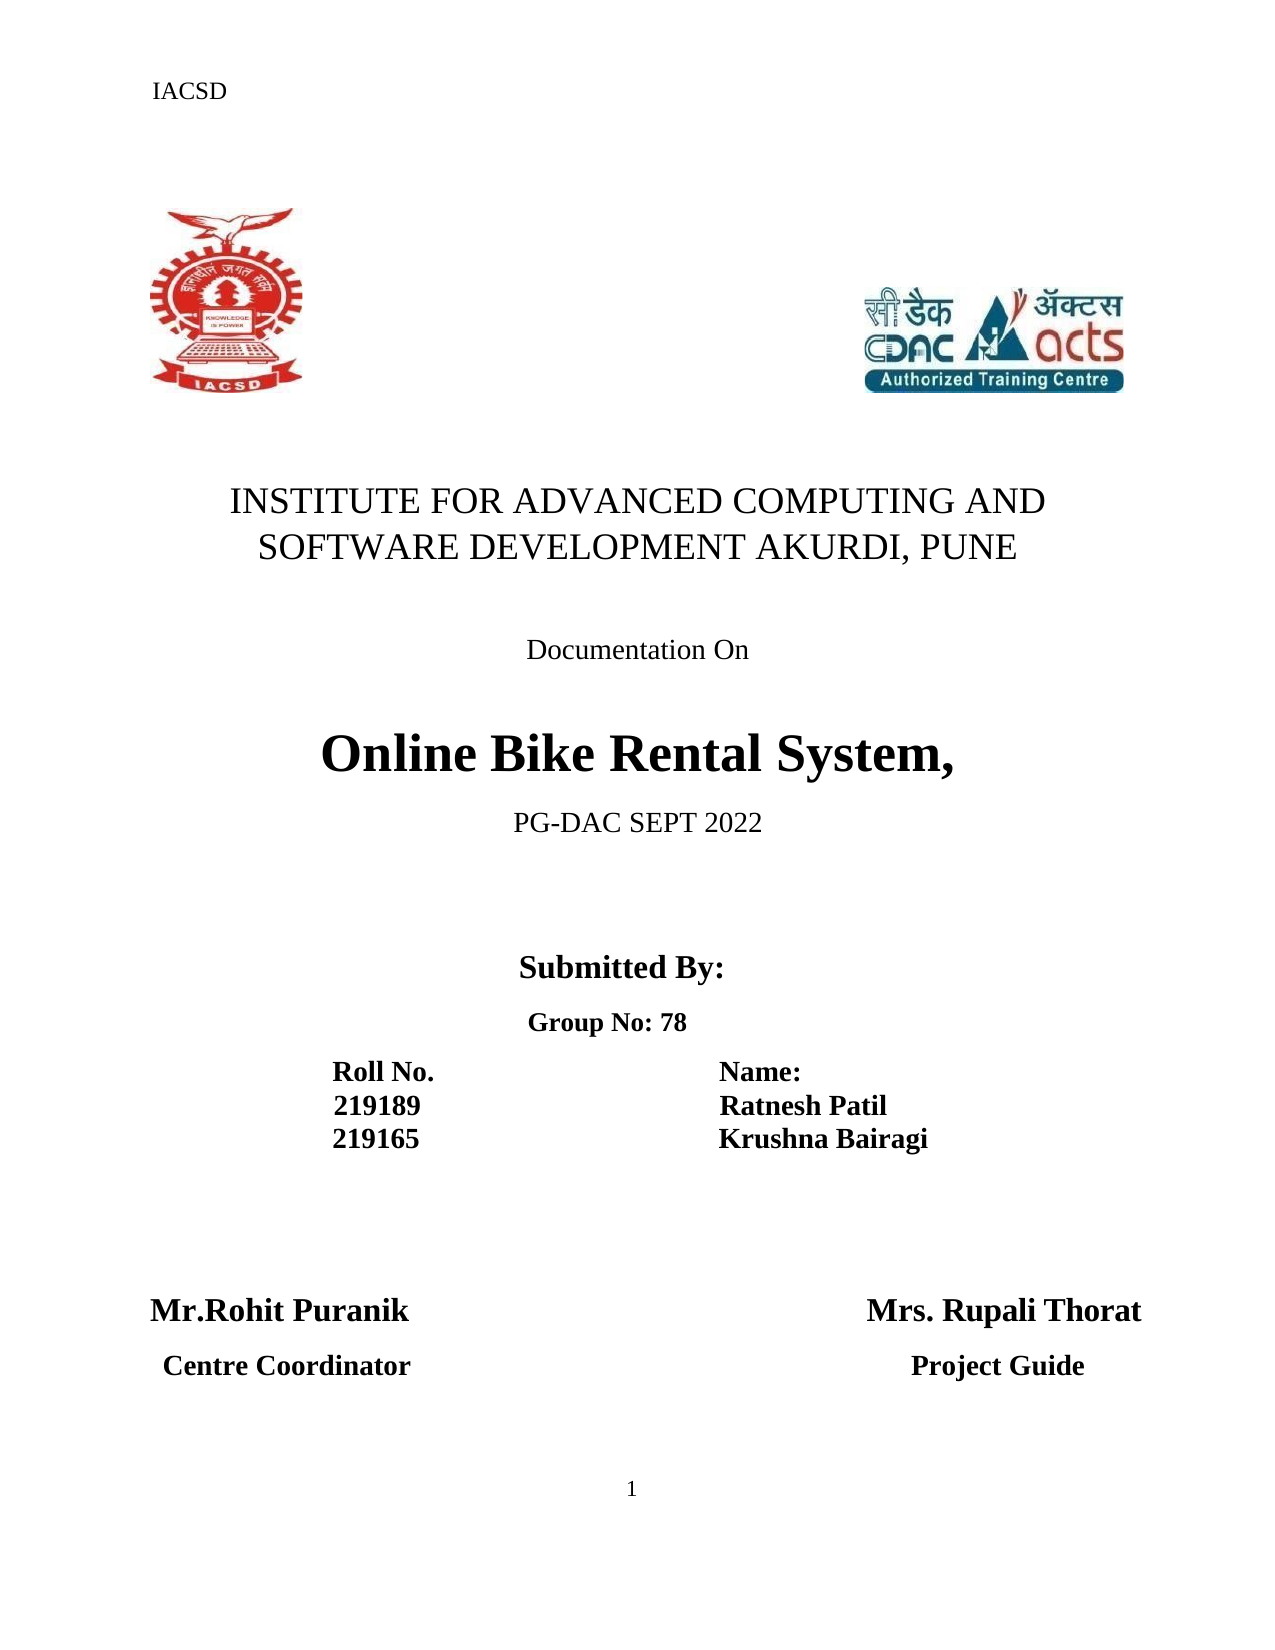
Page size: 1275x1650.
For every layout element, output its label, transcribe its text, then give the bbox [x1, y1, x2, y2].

text Submitted By: [518, 948, 1233, 986]
text PG-DAC SEPT 2022 [513, 805, 1233, 839]
title Online Bike Rental System, [219, 721, 1057, 783]
text Group No: 78 [527, 1006, 1233, 1037]
text 219165 Krushna Bairagi [332, 1121, 1233, 1155]
text Centre Coordinator Project Guide [162, 1348, 1233, 1382]
text INSTITUTE FOR ADVANCED COMPUTING AND SOFTWARE DEVELOPMENT AKURDI, PUNE [218, 478, 1057, 567]
picture [864, 287, 1124, 393]
text Roll No. Name: [332, 1054, 1233, 1087]
picture [150, 208, 303, 393]
text Mr.Rohit Puranik Mrs. Rupali Thorat [150, 1290, 1233, 1328]
text Documentation On [526, 632, 1233, 666]
text 219189 Ratnesh Patil [333, 1088, 1233, 1121]
